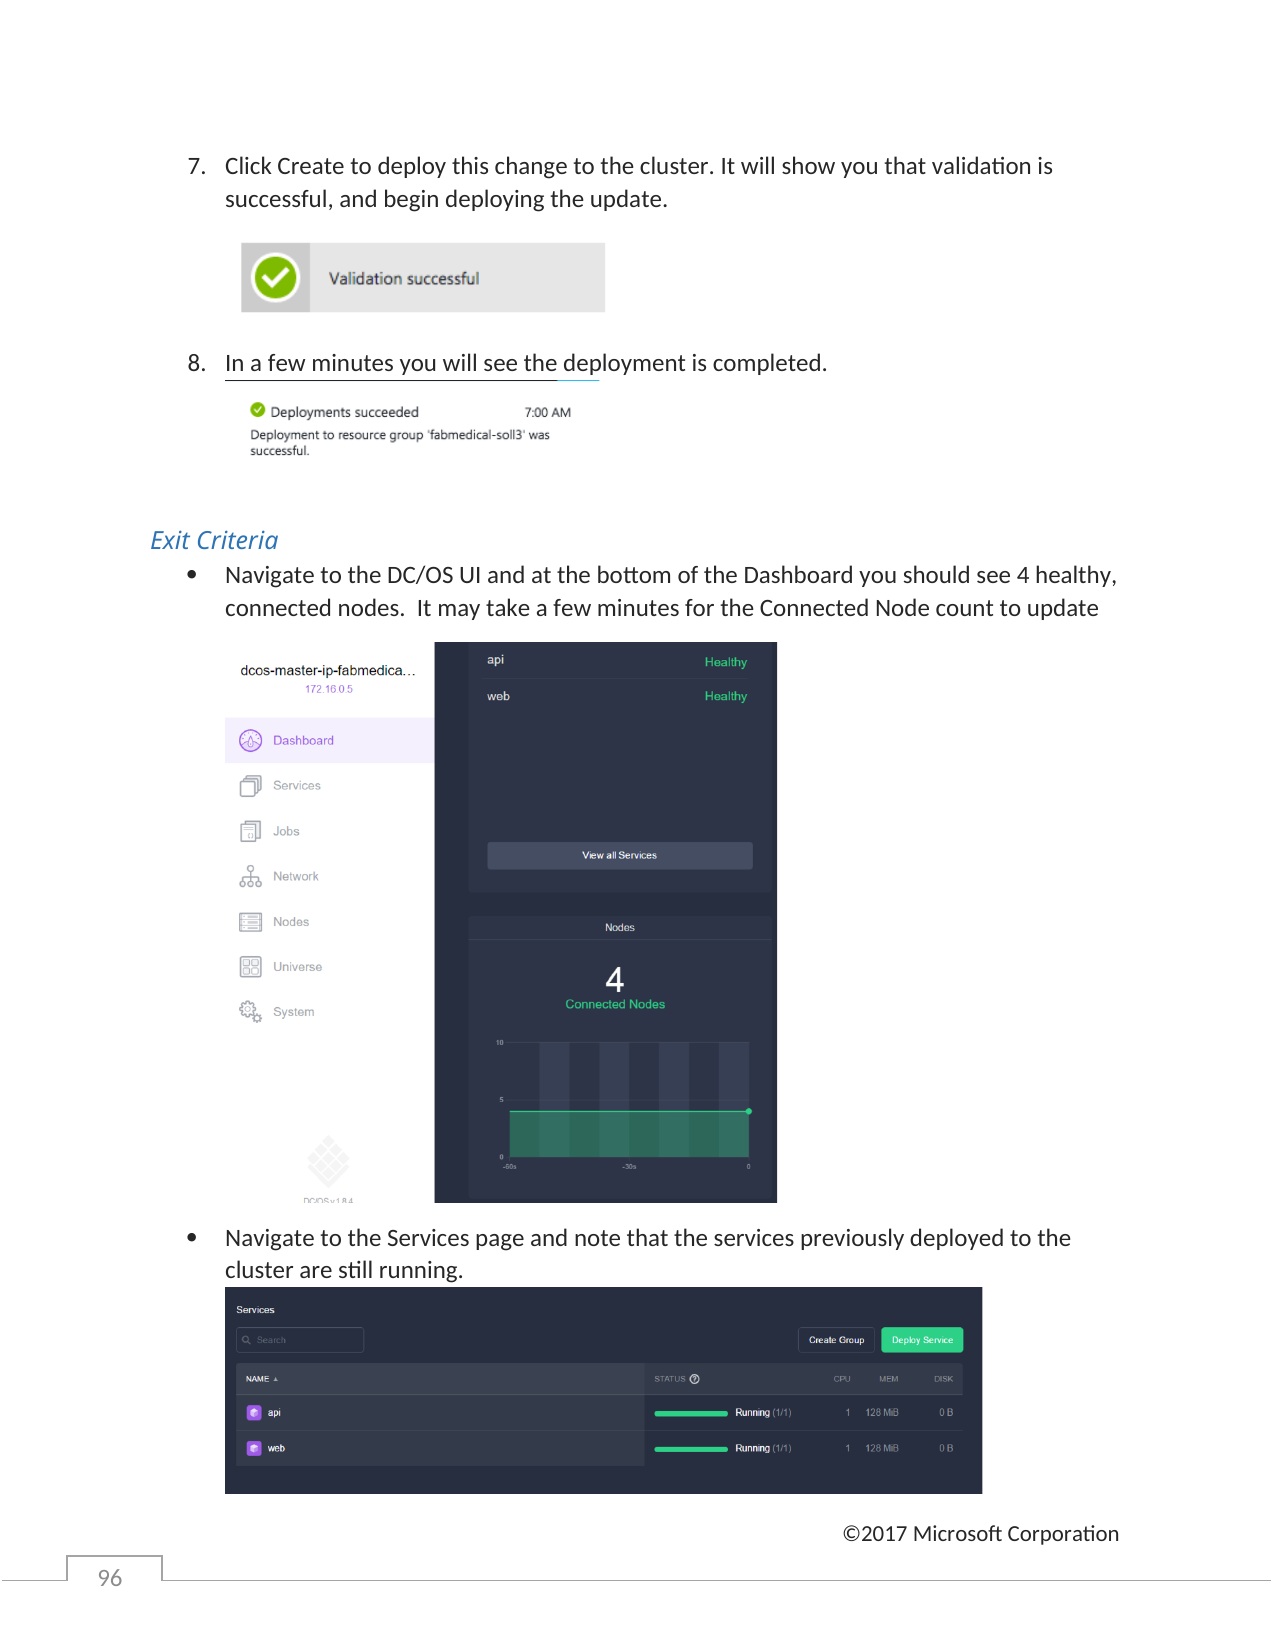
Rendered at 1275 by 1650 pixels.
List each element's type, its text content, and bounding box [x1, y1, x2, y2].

list Navigate to the DC/OS UI and at the bottom of the Dashboard you should see 4 healthy, connected nodes. It may take a few minutes for the Connected Node count to update [187, 560, 1125, 623]
picture [225, 642, 778, 1203]
list Navigate to the Services page and note that the services previously deployed to the cluster are still running. [187, 1222, 1125, 1285]
list Click Create to deploy this change to the cluster. It will show you that validation is successful, and begin deploying the update. [187, 150, 1125, 213]
picture [225, 380, 600, 471]
list In a few minutes you will see the deployment is completed. [187, 347, 1125, 378]
picture [225, 1287, 983, 1494]
subtitle Exit Criteria [150, 523, 1125, 557]
picture [225, 232, 619, 329]
